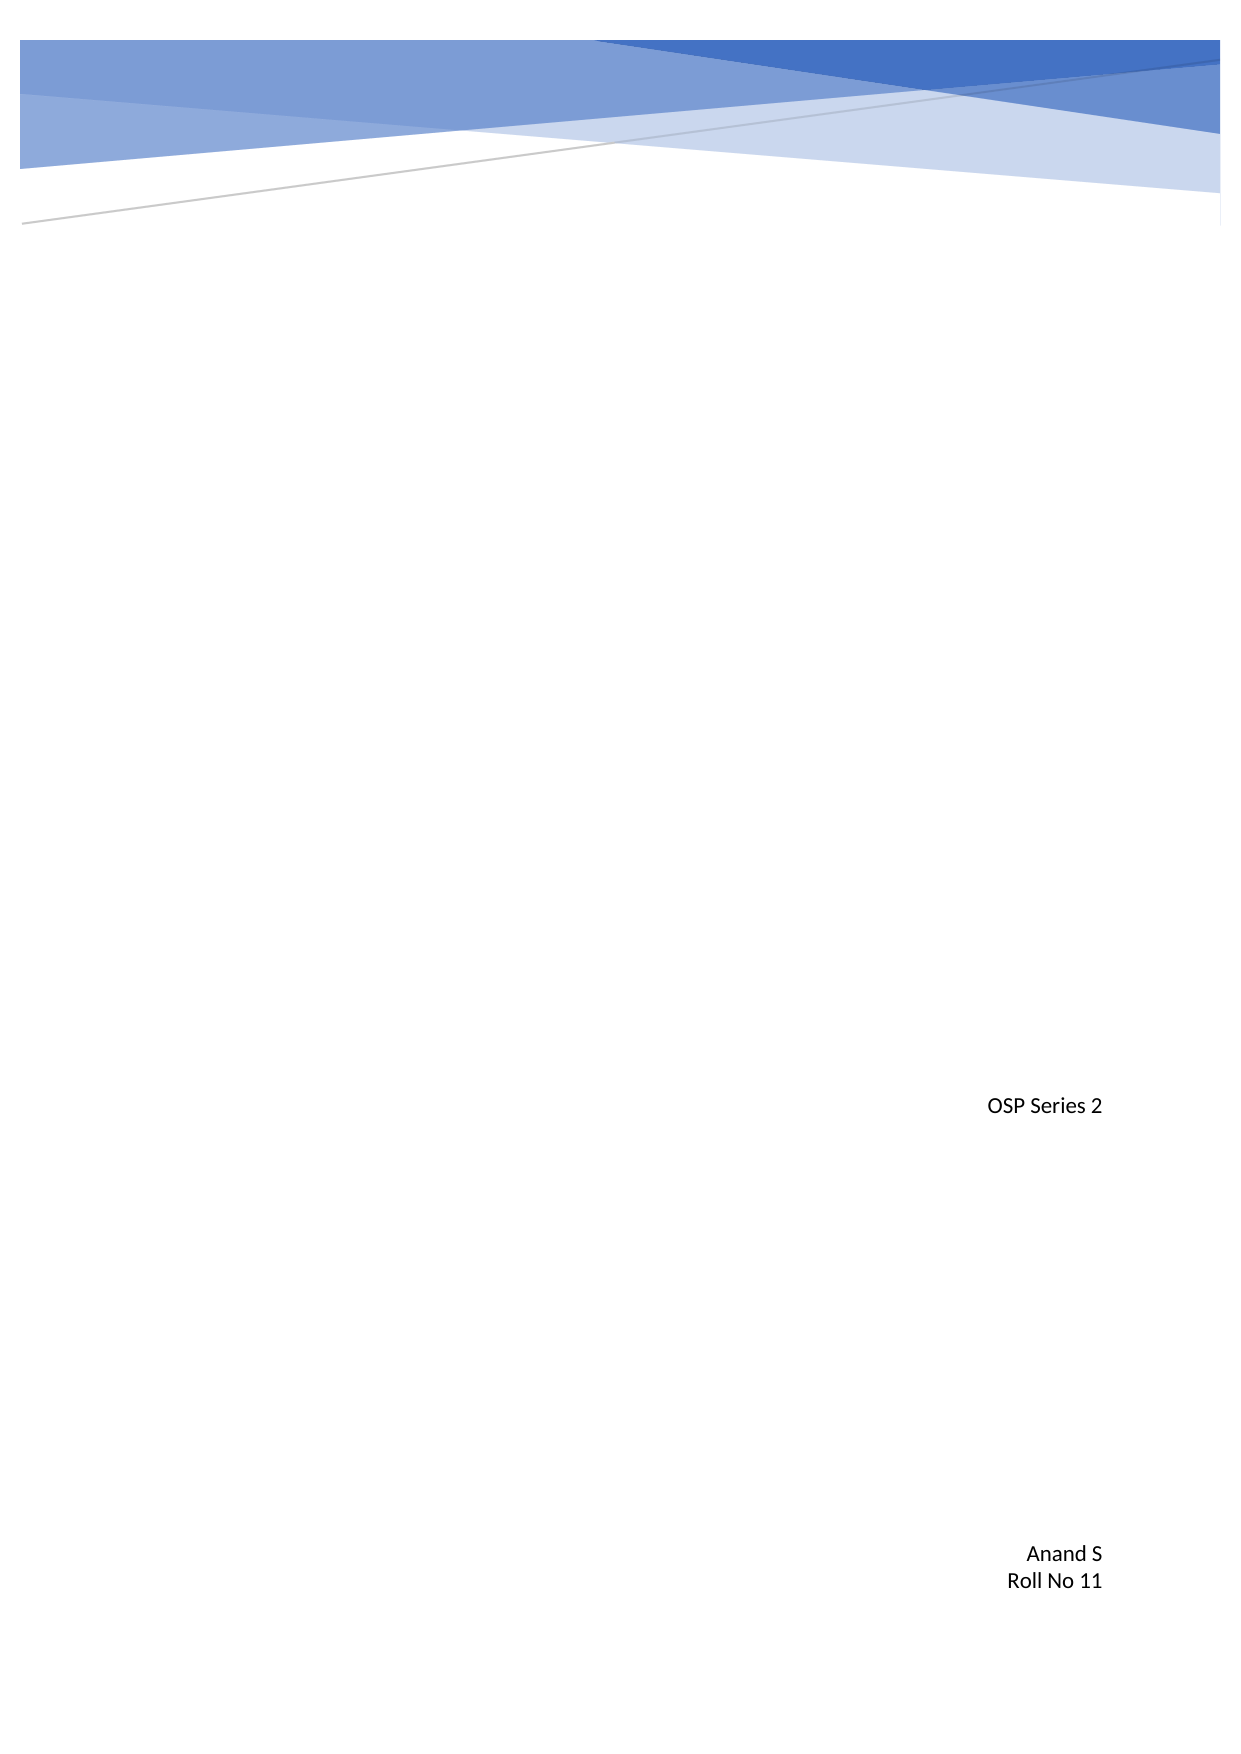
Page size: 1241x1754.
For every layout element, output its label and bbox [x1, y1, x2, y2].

picture [20, 40, 1221, 240]
